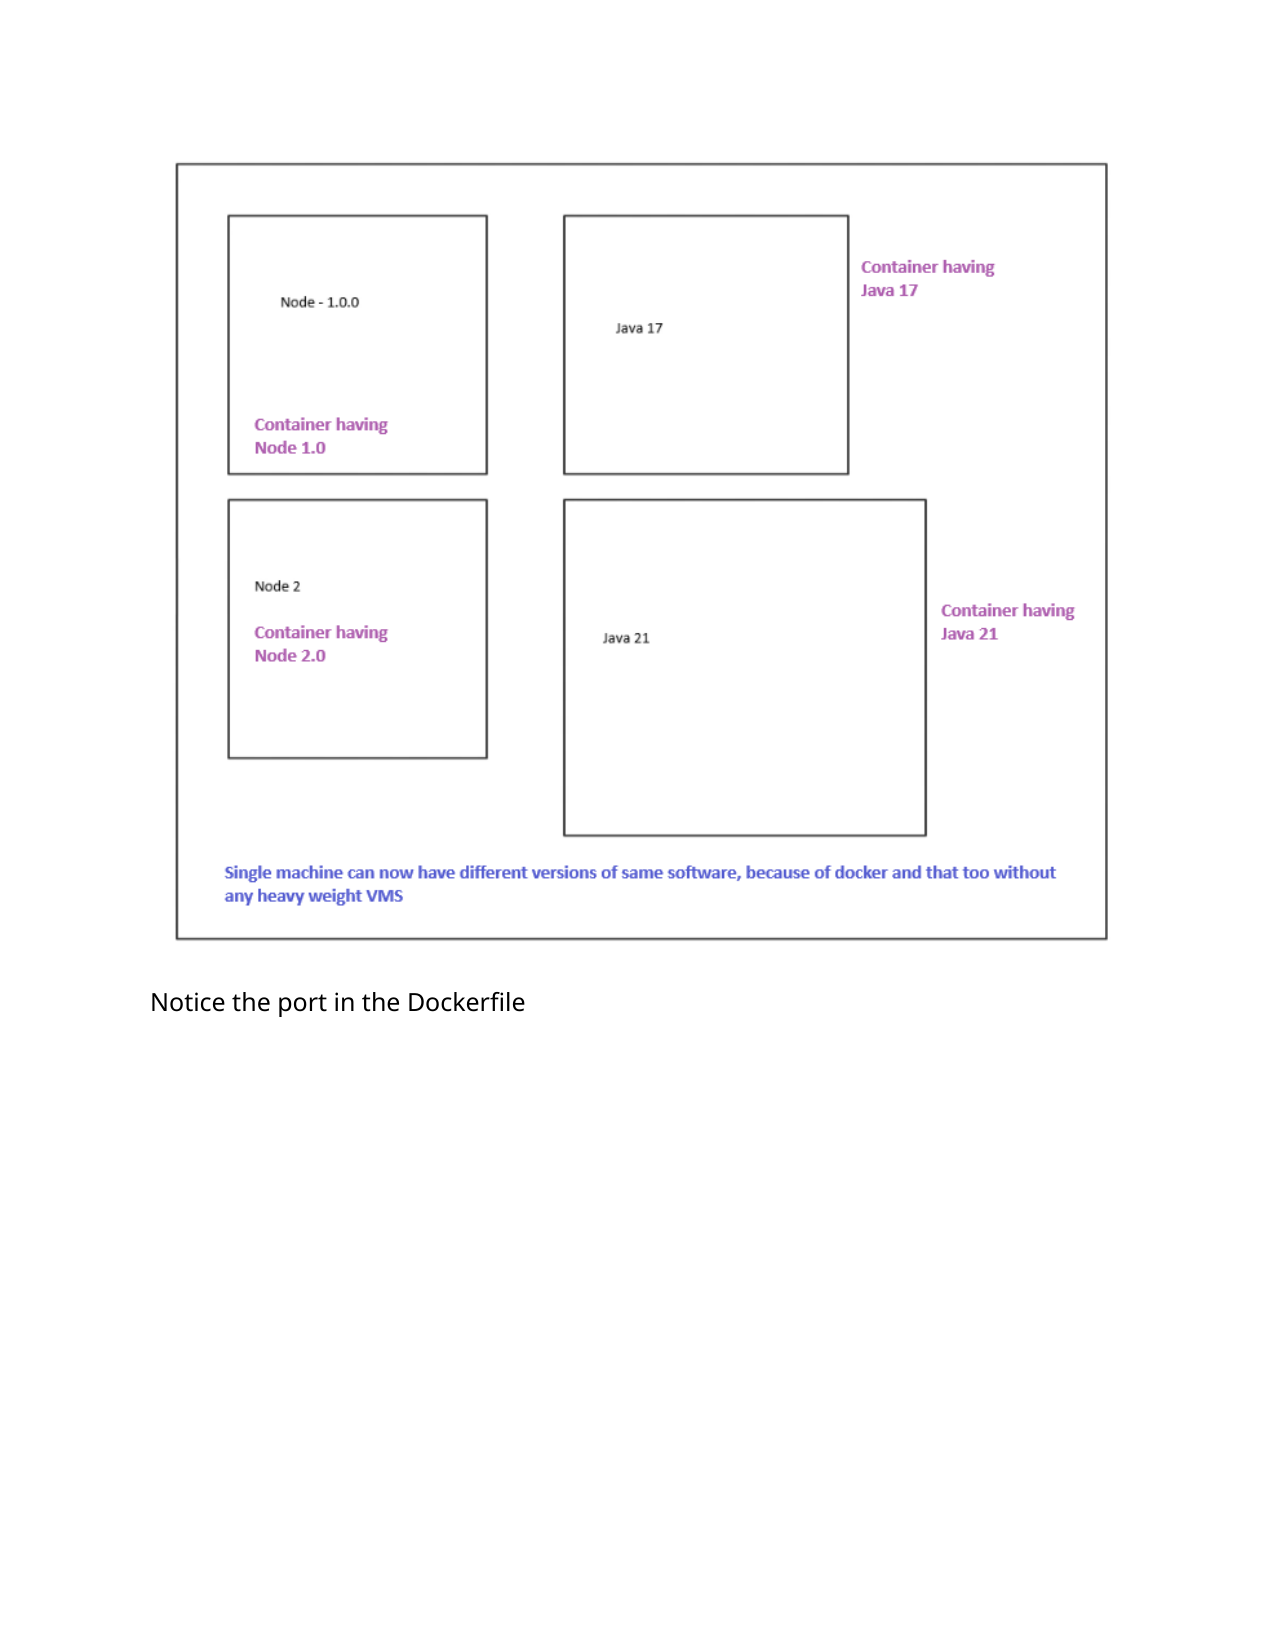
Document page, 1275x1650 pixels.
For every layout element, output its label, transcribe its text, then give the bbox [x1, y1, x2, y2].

picture [150, 150, 1125, 947]
text Notice the port in the Dockerfile [150, 984, 1125, 1019]
